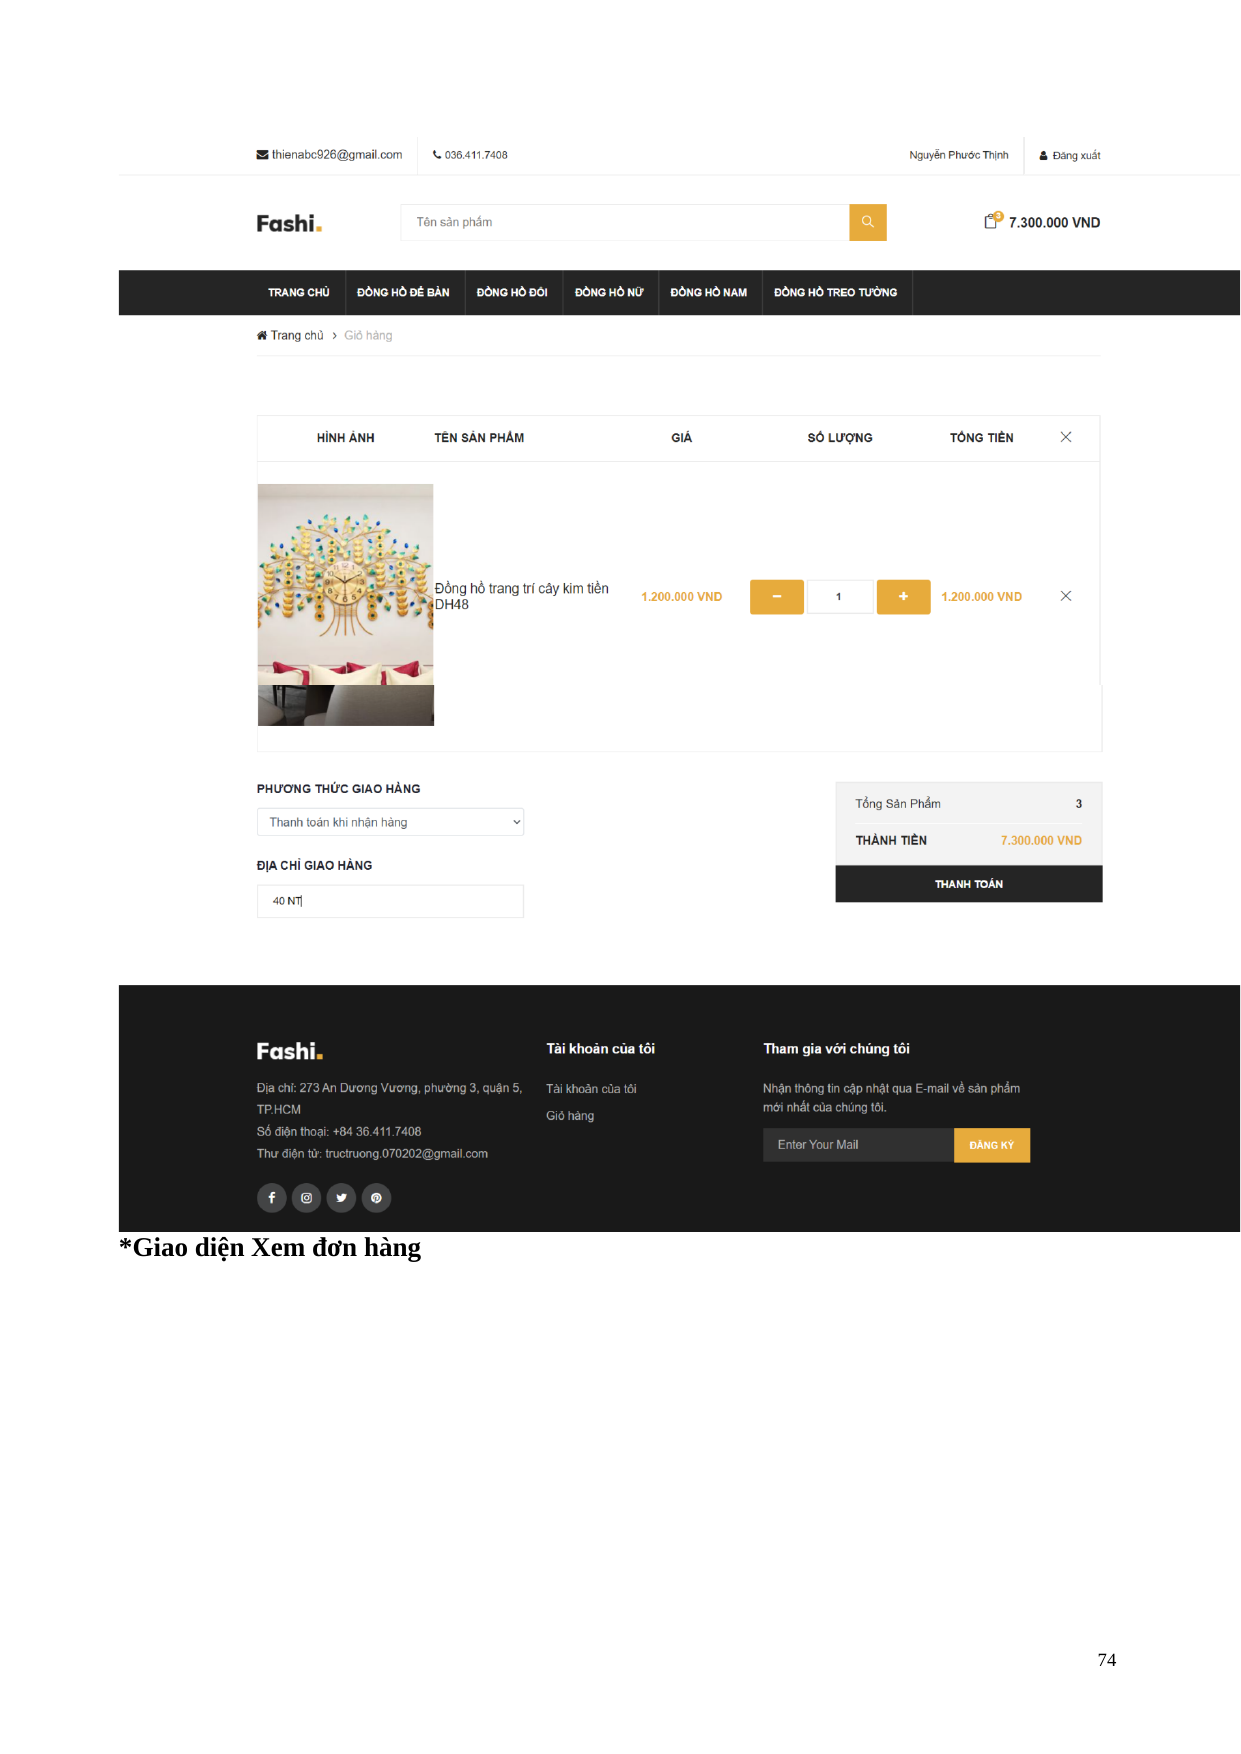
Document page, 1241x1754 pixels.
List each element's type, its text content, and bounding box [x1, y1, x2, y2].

text *Giao diện Xem đơn hàng [119, 1232, 1240, 1262]
picture [118, 137, 1241, 1232]
